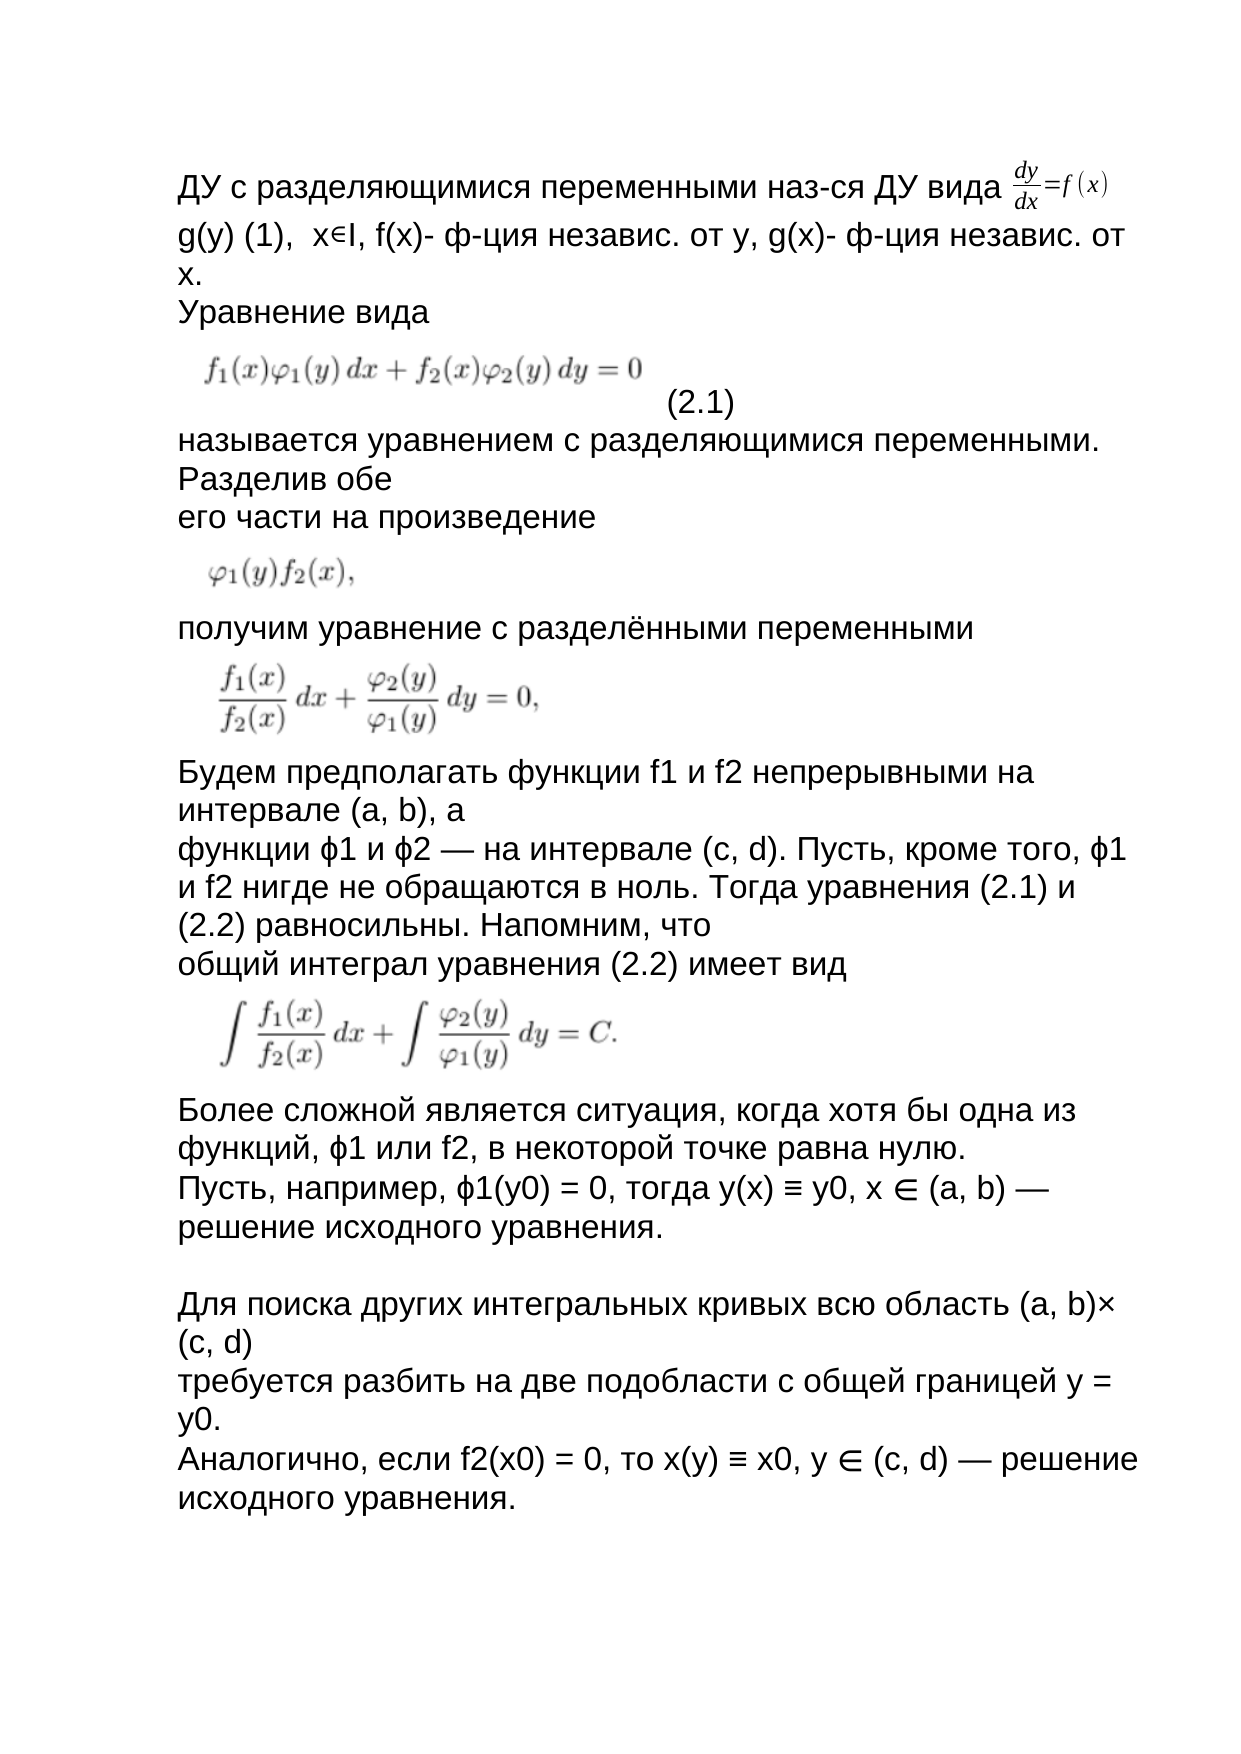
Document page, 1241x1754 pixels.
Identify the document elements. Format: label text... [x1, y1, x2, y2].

picture [177, 330, 658, 414]
picture [177, 982, 644, 1090]
text Пусть, например, ϕ1(y0) = 0, тогда y(x) ≡ y0, x ∈ (a, b) — решение исходного уравнения. [177, 1167, 1152, 1245]
text Для поиска других интегральных кривых всю область (a, b)× (c, d) [177, 1284, 1152, 1361]
text Аналогично, если f2(x0) = 0, то x(y) ≡ x0, y ∈ (c, d) — решение исходного уравнения. [177, 1437, 1152, 1516]
text требуется разбить на две подобласти с общей границей y = y0. [177, 1361, 1152, 1437]
text ДУ с разделяющимися переменными наз-ся ДУ вида g(y) (1), xI, f(x)- ф-ция независ. от y, g(x)- ф-ция независ. от x. [177, 157, 1152, 292]
text общий интеграл уравнения (2.2) имеет вид [177, 944, 1152, 982]
picture [177, 646, 553, 752]
text его части на произведение [177, 497, 1152, 536]
picture [177, 535, 373, 609]
text Более сложной является ситуация, когда хотя бы одна из функций, ϕ1 или f2, в некоторой точке равна нулю. [177, 1090, 1152, 1167]
text называется уравнением с разделяющимися переменными. Разделив обе [177, 420, 1152, 497]
text Уравнение вида [177, 292, 1152, 331]
text получим уравнение с разделёнными переменными [177, 608, 1152, 647]
text Будем предполагать функции f1 и f2 непрерывными на интервале (a, b), а [177, 752, 1152, 828]
text функции ϕ1 и ϕ2 — на интервале (c, d). Пусть, кроме того, ϕ1 и f2 нигде не обращаются в ноль. Тогда уравнения (2.1) и (2.2) равносильны. Напомним, что [177, 828, 1152, 944]
